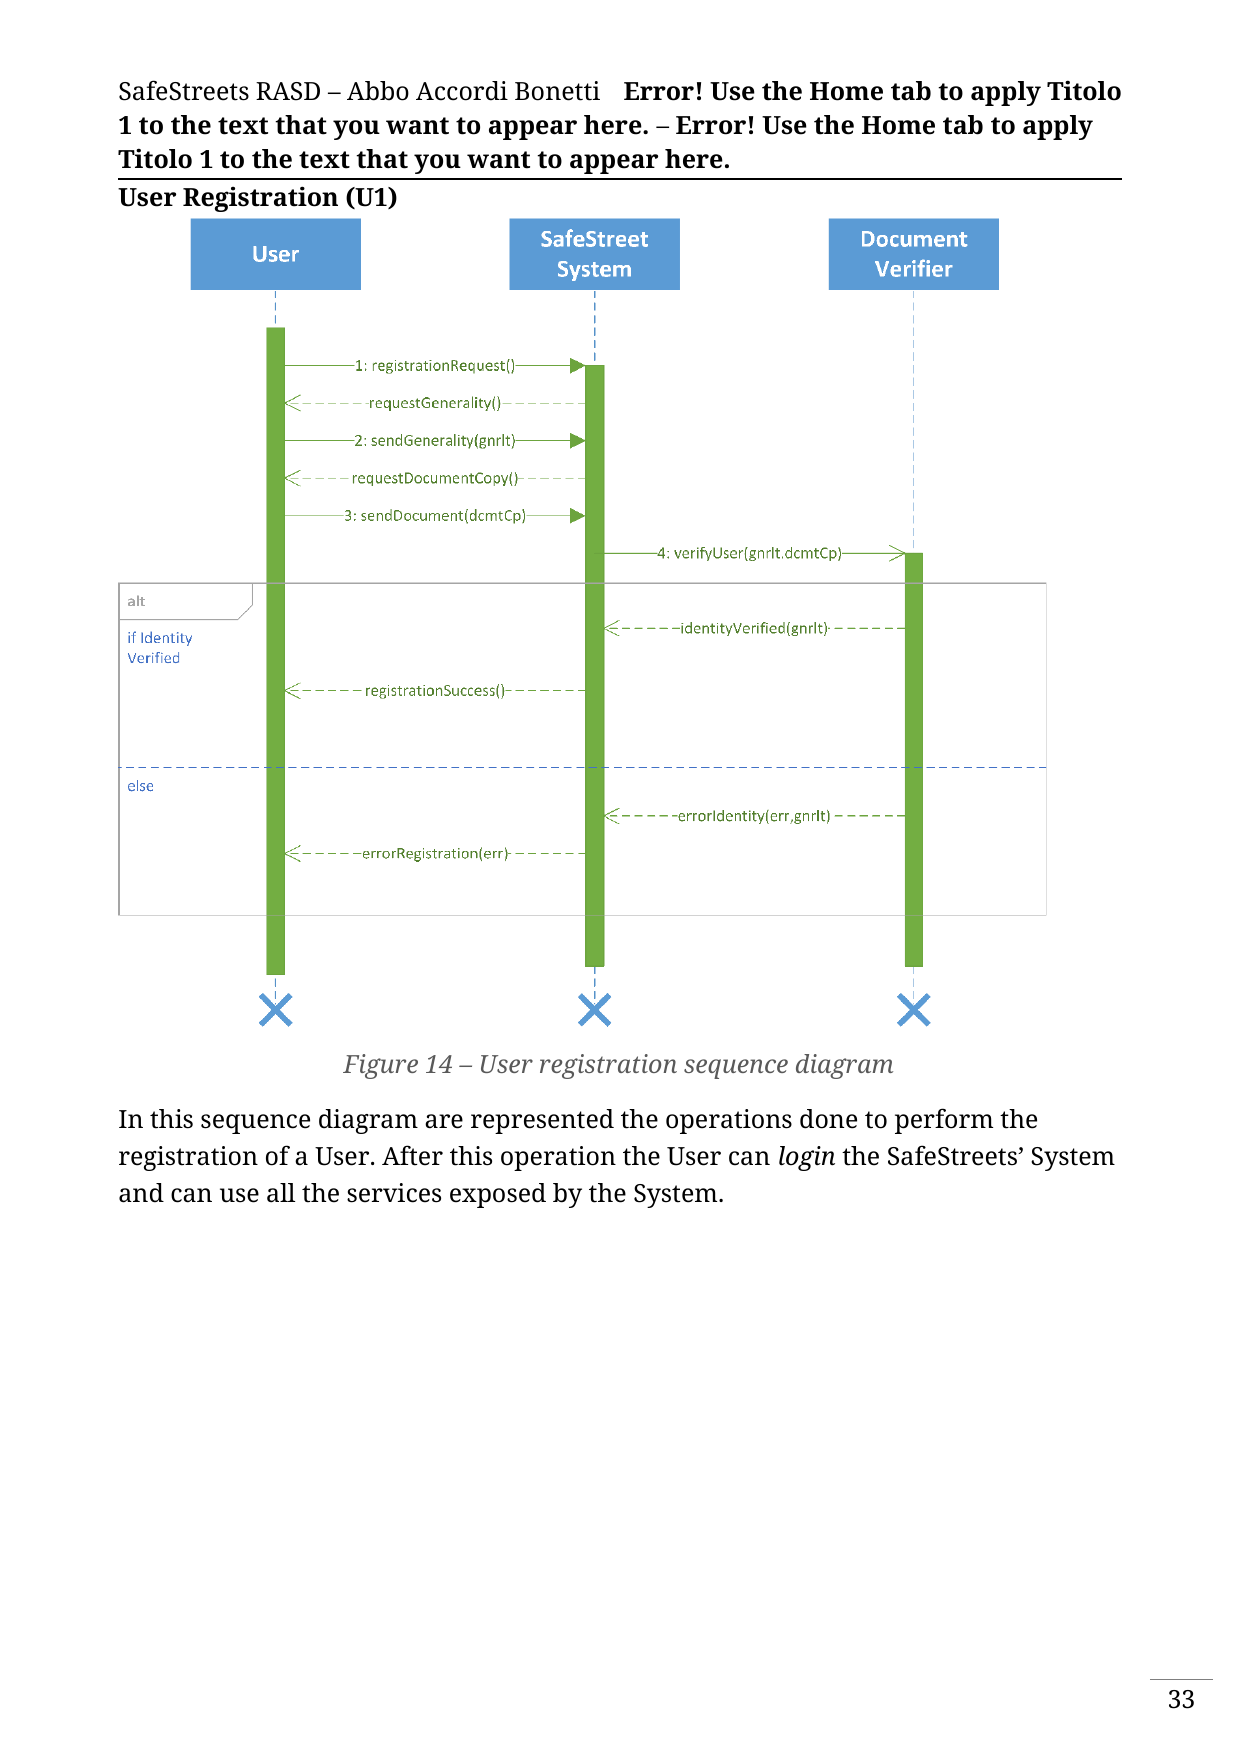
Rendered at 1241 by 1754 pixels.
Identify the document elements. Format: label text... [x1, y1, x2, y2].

text Figure 14 – User registration sequence diagram [118, 1047, 1122, 1081]
text In this sequence diagram are represented the operations done to perform the registration of a User. After this operation the User can login the SafeStreets’ System and can use all the services exposed by the System. [118, 1102, 1122, 1209]
picture [118, 216, 1047, 1028]
subtitle User Registration (U1) [118, 180, 1122, 214]
